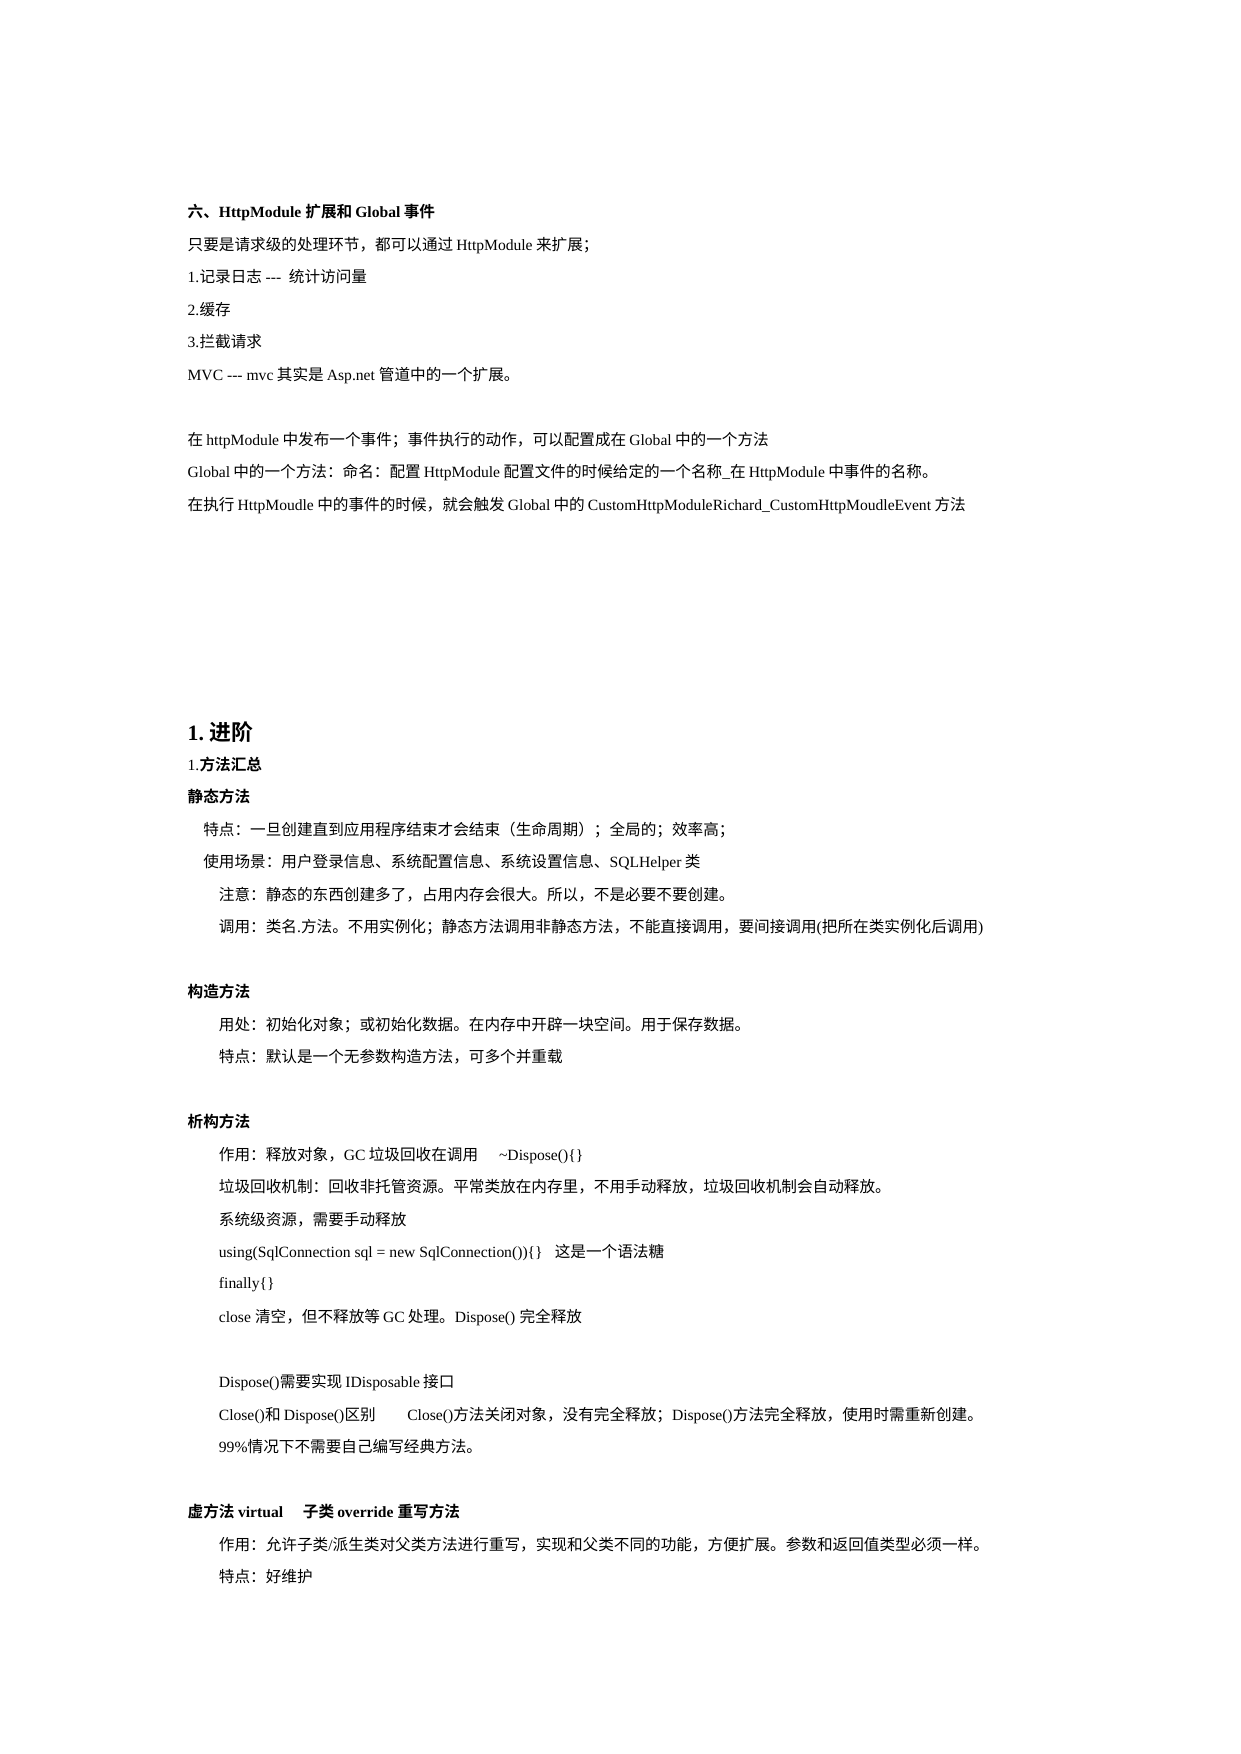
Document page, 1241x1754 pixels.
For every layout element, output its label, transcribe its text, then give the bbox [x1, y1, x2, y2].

text close 清空，但不释放等GC处理。Dispose() 完全释放 [187, 1299, 1053, 1332]
text 3.拦截请求 [187, 324, 1053, 357]
text 特点：一旦创建直到应用程序结束才会结束（生命周期）；全局的；效率高； [187, 812, 1053, 844]
text 析构方法 [187, 1104, 1053, 1137]
text 垃圾回收机制：回收非托管资源。平常类放在内存里，不用手动释放，垃圾回收机制会自动释放。 [187, 1169, 1053, 1202]
text 特点：好维护 [187, 1559, 1053, 1592]
text 调用：类名.方法。不用实例化；静态方法调用非静态方法，不能直接调用，要间接调用(把所在类实例化后调用) [187, 909, 1053, 942]
text 只要是请求级的处理环节，都可以通过HttpModule来扩展； [187, 227, 1053, 259]
text 1.方法汇总 [187, 747, 1053, 779]
text 2.缓存 [187, 292, 1053, 324]
text Close()和Dispose()区别 Close()方法关闭对象，没有完全释放；Dispose()方法完全释放，使用时需重新创建。 [187, 1397, 1053, 1429]
text using(SqlConnection sql = new SqlConnection()){} 这是一个语法糖 [187, 1234, 1053, 1267]
text Dispose()需要实现IDisposable接口 [187, 1364, 1053, 1397]
text 使用场景：用户登录信息、系统配置信息、系统设置信息、SQLHelper类 [187, 844, 1053, 877]
text 1. 进阶 [187, 714, 1053, 747]
text 在执行HttpMoudle中的事件的时候，就会触发Global中的CustomHttpModuleRichard_CustomHttpMoudleEvent方法 [187, 487, 1053, 519]
text MVC --- mvc其实是Asp.net 管道中的一个扩展。 [187, 357, 1053, 389]
text finally{} [187, 1267, 1053, 1299]
text 作用：允许子类/派生类对父类方法进行重写，实现和父类不同的功能，方便扩展。参数和返回值类型必须一样。 [187, 1527, 1053, 1559]
text 静态方法 [187, 779, 1053, 812]
text 注意：静态的东西创建多了，占用内存会很大。所以，不是必要不要创建。 [187, 877, 1053, 909]
text 系统级资源，需要手动释放 [187, 1202, 1053, 1234]
text 1.记录日志 --- 统计访问量 [187, 259, 1053, 292]
text 构造方法 [187, 974, 1053, 1007]
text 虚方法 virtual 子类override 重写方法 [187, 1494, 1053, 1527]
text 六、HttpModule 扩展和Global事件 [187, 194, 1053, 227]
text 用处：初始化对象；或初始化数据。在内存中开辟一块空间。用于保存数据。 [187, 1007, 1053, 1039]
text 99%情况下不需要自己编写经典方法。 [187, 1429, 1053, 1462]
text 作用：释放对象，GC垃圾回收在调用 ~Dispose(){} [187, 1137, 1053, 1169]
text 特点：默认是一个无参数构造方法，可多个并重载 [187, 1039, 1053, 1072]
text Global中的一个方法：命名：配置HttpModule配置文件的时候给定的一个名称_在HttpModule中事件的名称。 [187, 454, 1053, 487]
text 在httpModule中发布一个事件；事件执行的动作，可以配置成在Global中的一个方法 [187, 422, 1053, 454]
